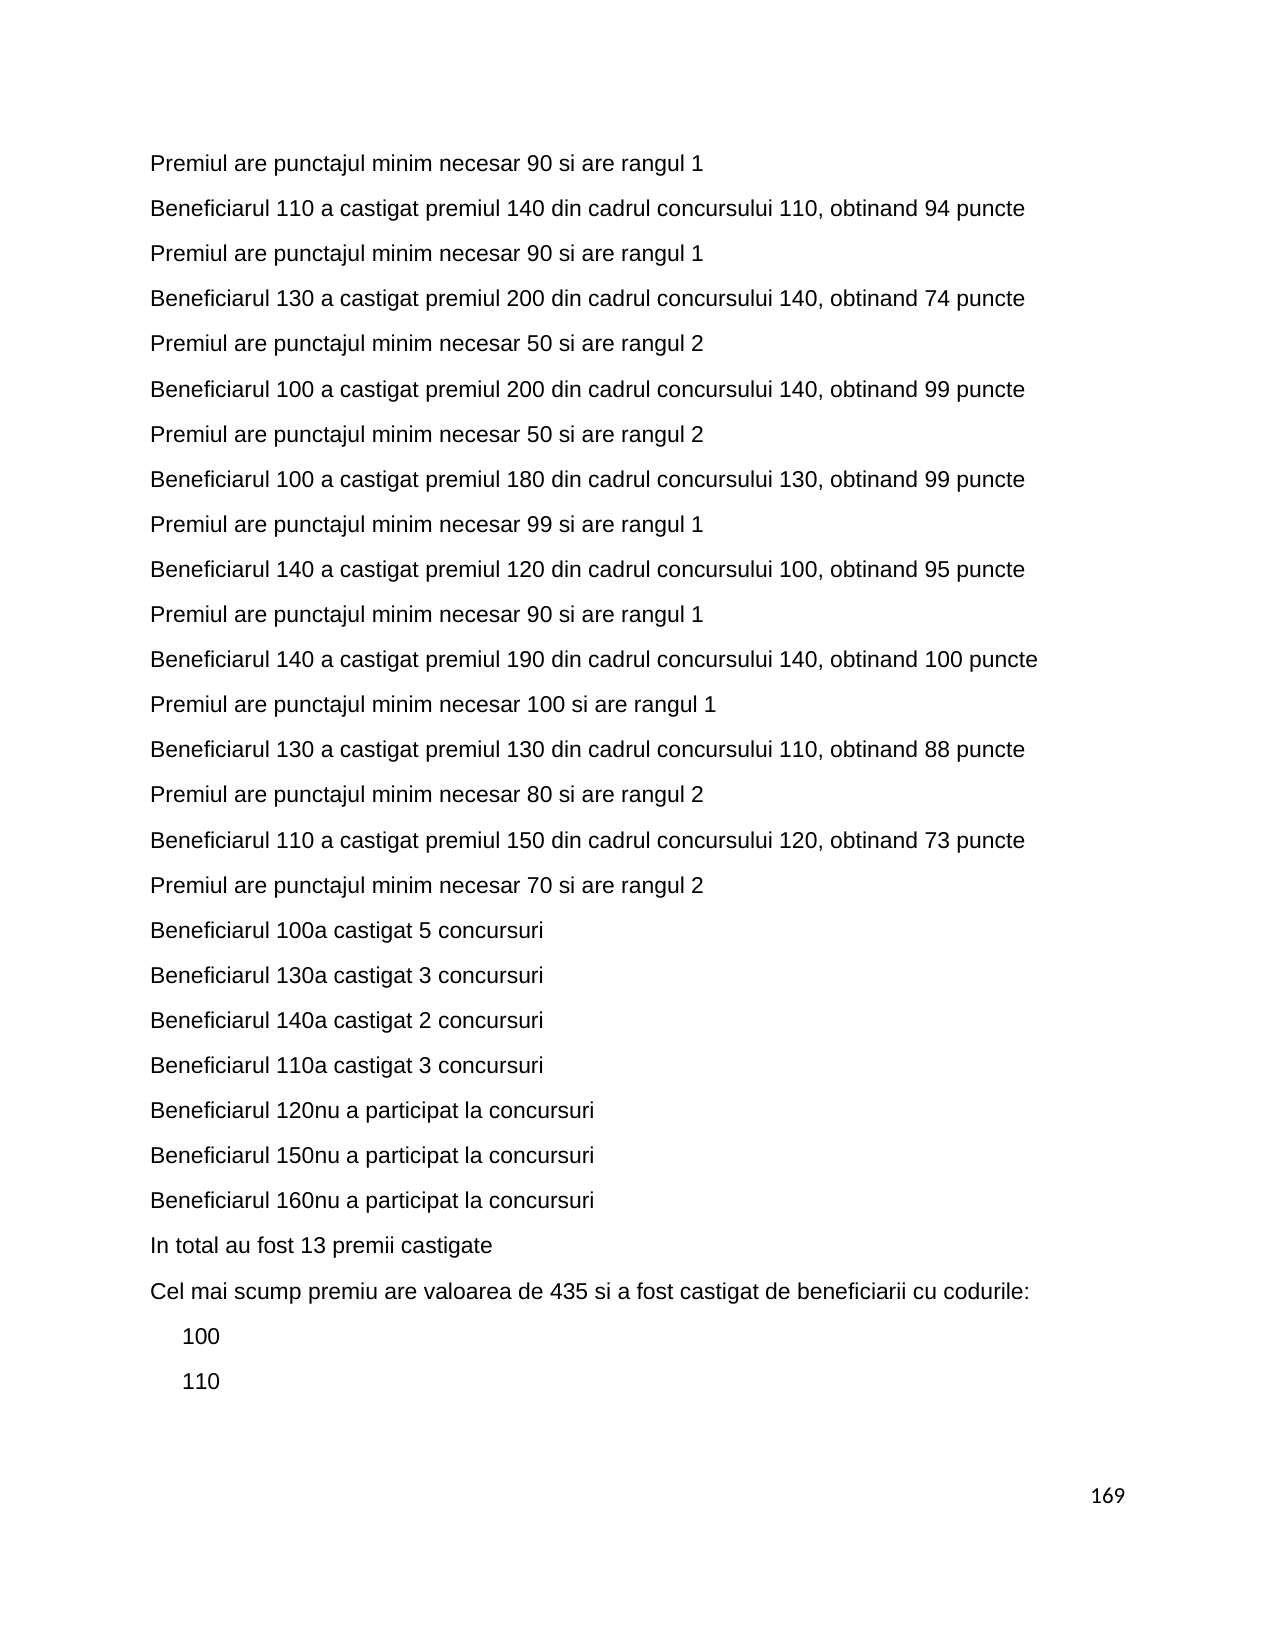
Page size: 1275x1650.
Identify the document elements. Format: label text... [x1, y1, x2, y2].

text Beneficiarul 130a castigat 3 concursuri [150, 962, 1125, 988]
text Beneficiarul 120nu a participat la concursuri [150, 1097, 1125, 1123]
text Beneficiarul 110 a castigat premiul 150 din cadrul concursului 120, obtinand 73 puncte [150, 827, 1125, 853]
text Premiul are punctajul minim necesar 80 si are rangul 2 [150, 781, 1125, 808]
text Cel mai scump premiu are valoarea de 435 si a fost castigat de beneficiarii cu codurile: [150, 1278, 1125, 1304]
text Beneficiarul 130 a castigat premiul 130 din cadrul concursului 110, obtinand 88 puncte [150, 736, 1125, 763]
text Beneficiarul 140 a castigat premiul 120 din cadrul concursului 100, obtinand 95 puncte [150, 556, 1125, 582]
text In total au fost 13 premii castigate [150, 1232, 1125, 1259]
text 110 [150, 1368, 1125, 1394]
text Premiul are punctajul minim necesar 50 si are rangul 2 [150, 330, 1125, 357]
text Beneficiarul 110a castigat 3 concursuri [150, 1052, 1125, 1078]
text Premiul are punctajul minim necesar 90 si are rangul 1 [150, 601, 1125, 627]
text 100 [150, 1323, 1125, 1349]
text Premiul are punctajul minim necesar 99 si are rangul 1 [150, 511, 1125, 537]
text Premiul are punctajul minim necesar 90 si are rangul 1 [150, 240, 1125, 267]
text Premiul are punctajul minim necesar 90 si are rangul 1 [150, 150, 1125, 176]
text Premiul are punctajul minim necesar 70 si are rangul 2 [150, 872, 1125, 898]
text Beneficiarul 130 a castigat premiul 200 din cadrul concursului 140, obtinand 74 puncte [150, 285, 1125, 312]
text Beneficiarul 150nu a participat la concursuri [150, 1142, 1125, 1169]
text Beneficiarul 100a castigat 5 concursuri [150, 917, 1125, 943]
text Premiul are punctajul minim necesar 100 si are rangul 1 [150, 691, 1125, 718]
text Beneficiarul 140a castigat 2 concursuri [150, 1007, 1125, 1033]
text Beneficiarul 110 a castigat premiul 140 din cadrul concursului 110, obtinand 94 puncte [150, 195, 1125, 221]
text Beneficiarul 140 a castigat premiul 190 din cadrul concursului 140, obtinand 100 puncte [150, 646, 1125, 672]
text Beneficiarul 160nu a participat la concursuri [150, 1187, 1125, 1214]
text Beneficiarul 100 a castigat premiul 180 din cadrul concursului 130, obtinand 99 puncte [150, 466, 1125, 492]
text Premiul are punctajul minim necesar 50 si are rangul 2 [150, 421, 1125, 447]
text Beneficiarul 100 a castigat premiul 200 din cadrul concursului 140, obtinand 99 puncte [150, 376, 1125, 402]
